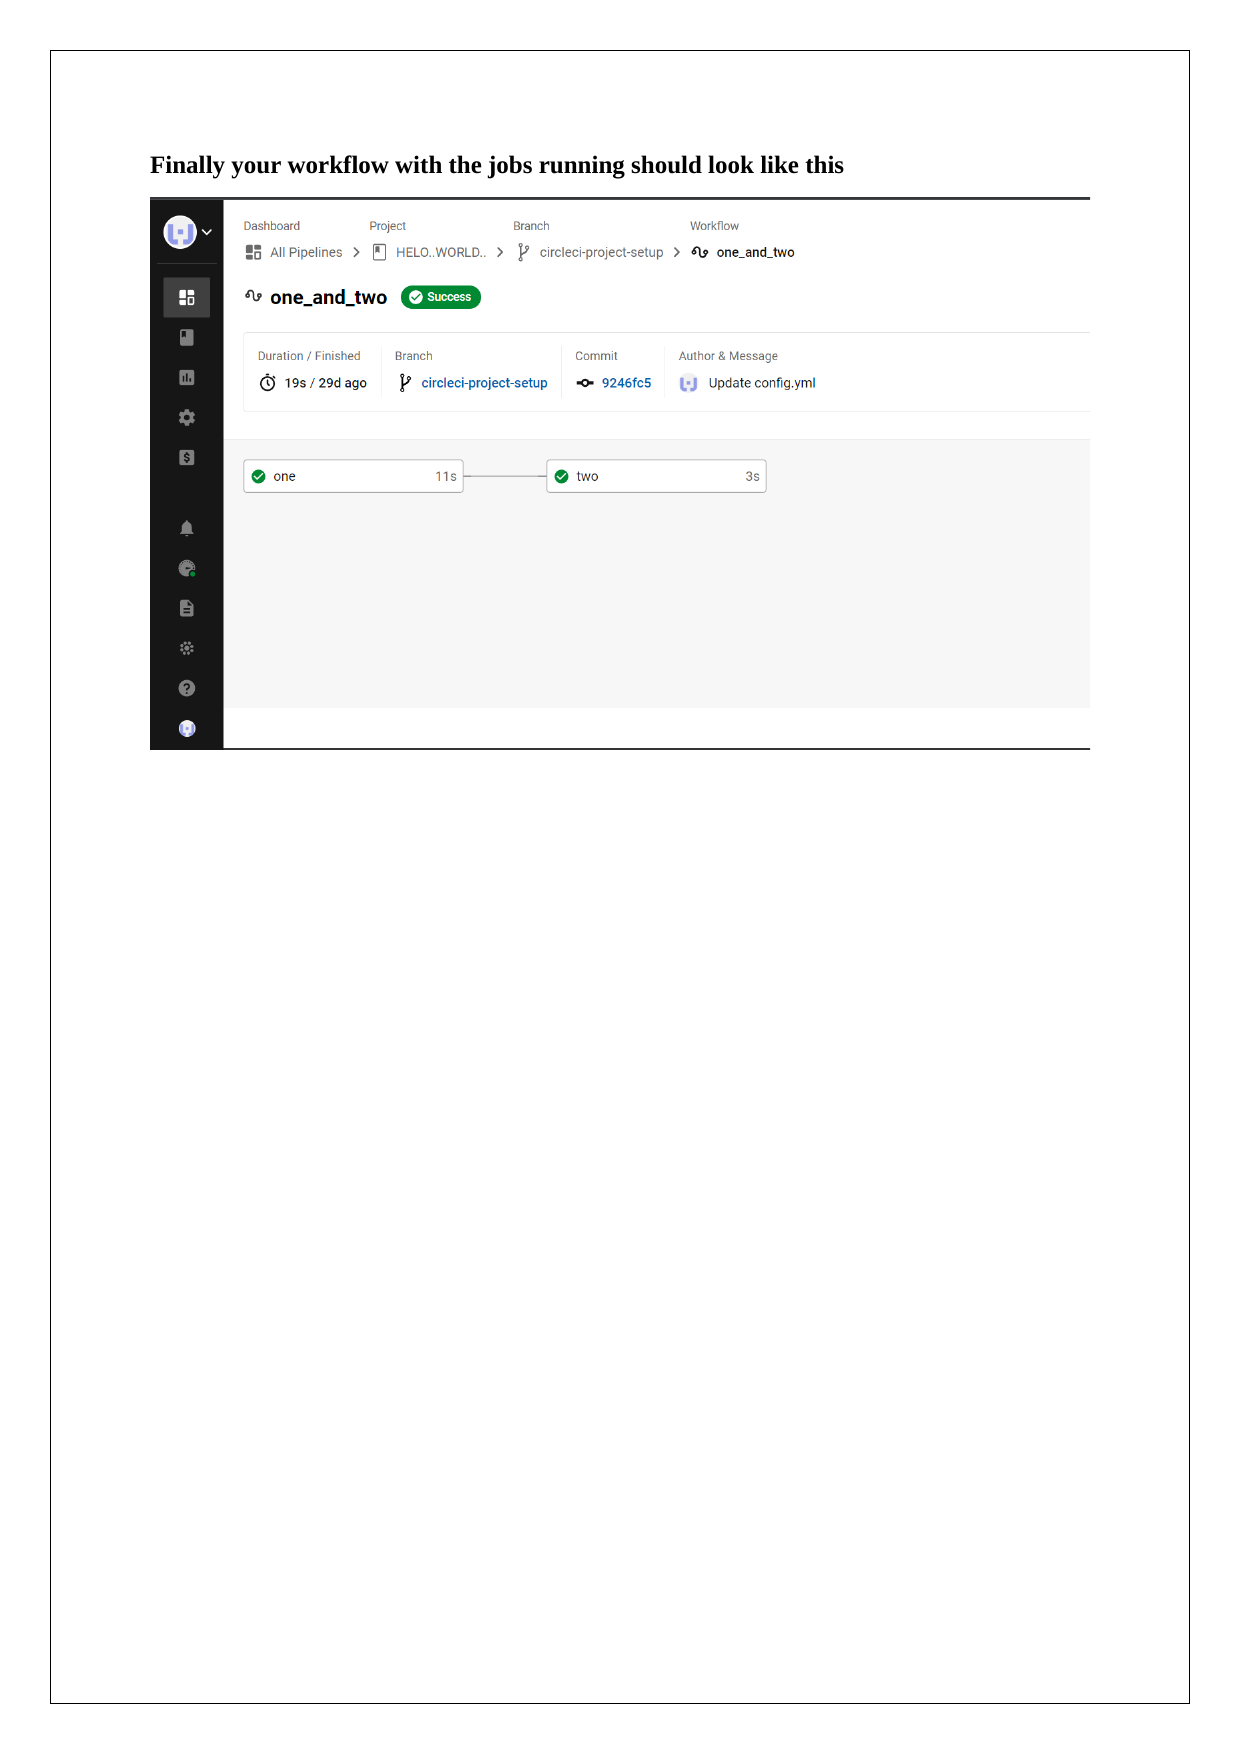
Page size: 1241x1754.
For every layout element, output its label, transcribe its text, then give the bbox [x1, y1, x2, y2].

text Finally your workflow with the jobs running should look like this [150, 150, 1090, 179]
picture [150, 197, 1091, 750]
